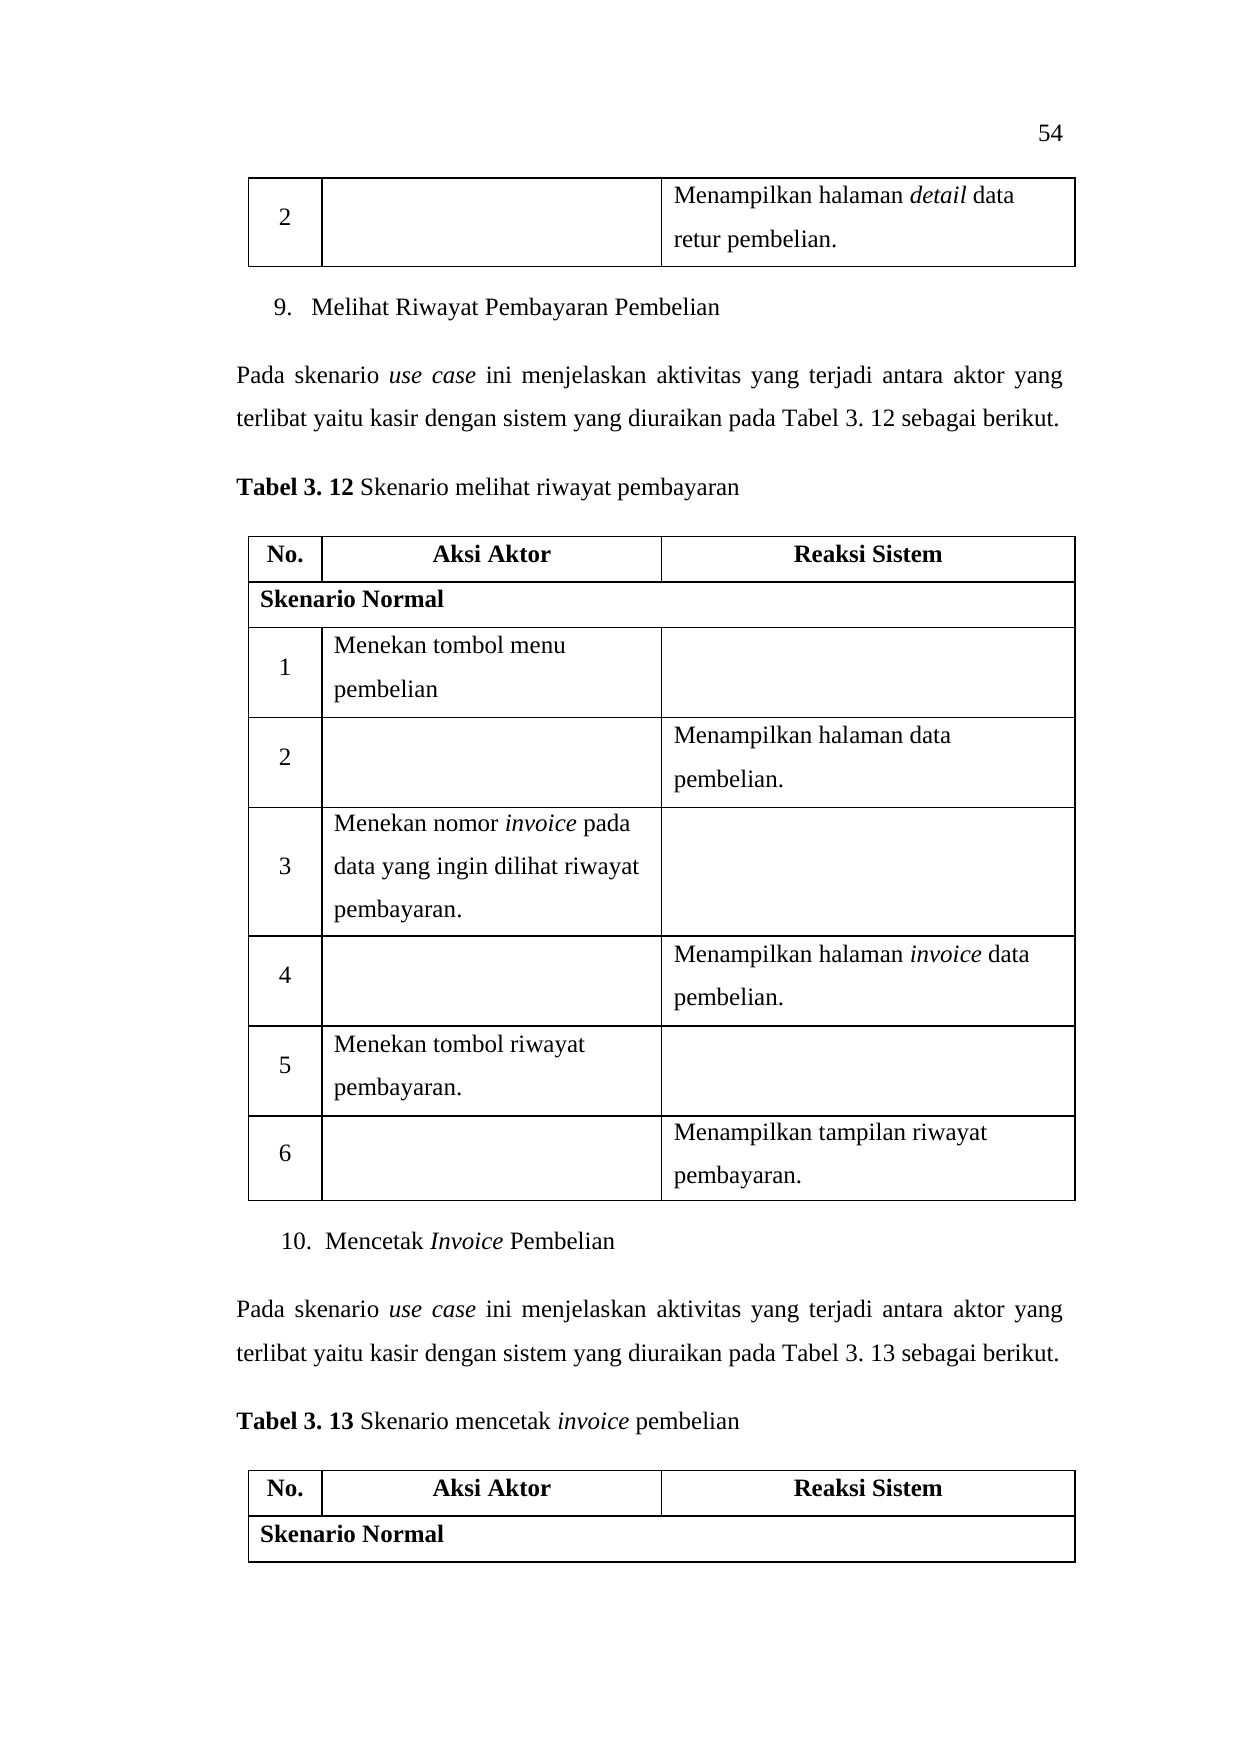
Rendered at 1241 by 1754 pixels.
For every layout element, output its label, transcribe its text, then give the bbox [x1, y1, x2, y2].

table_cell Skenario Normal [249, 583, 1074, 627]
table_cell Menampilkan halaman invoice data pembelian. [662, 937, 1074, 1025]
table_cell Menekan nomor invoice pada data yang ingin dilihat riwayat pembayaran. [323, 808, 661, 935]
text Pada skenario use case ini menjelaskan aktivitas yang terjadi antara aktor yang terlibat yaitu kasir dengan sistem yang diuraikan pada Tabel 3. 12 sebagai berikut. [236, 360, 1063, 432]
table_cell [662, 1027, 1074, 1115]
table_cell Menampilkan halaman data pembelian. [662, 718, 1074, 807]
table_cell 6 [249, 1117, 321, 1200]
table_cell [323, 937, 661, 1025]
table_header Aksi Aktor [323, 537, 661, 581]
table_cell [662, 808, 1074, 935]
table_cell 1 [249, 628, 321, 717]
table_cell Menampilkan tampilan riwayat pembayaran. [662, 1117, 1074, 1200]
table_cell 2 [249, 179, 321, 266]
table_cell Menampilkan halaman detail data retur pembelian. [662, 179, 1074, 266]
table_cell Skenario Normal [249, 1517, 1074, 1561]
table_cell [323, 718, 661, 807]
list Mencetak Invoice Pembelian [281, 1226, 1063, 1255]
table_header No. [249, 1471, 321, 1515]
text Tabel 3. 13 Skenario mencetak invoice pembelian [236, 1406, 1063, 1434]
table_cell [323, 179, 661, 266]
table_cell 3 [249, 808, 321, 935]
table_cell [323, 1117, 661, 1200]
table_header No. [249, 537, 321, 581]
list Melihat Riwayat Pembayaran Pembelian [274, 292, 1063, 321]
text Pada skenario use case ini menjelaskan aktivitas yang terjadi antara aktor yang terlibat yaitu kasir dengan sistem yang diuraikan pada Tabel 3. 13 sebagai berikut. [236, 1294, 1063, 1366]
table_header Reaksi Sistem [662, 1471, 1074, 1515]
table_cell Menekan tombol riwayat pembayaran. [323, 1027, 661, 1115]
table_header Aksi Aktor [323, 1471, 661, 1515]
table_cell Menekan tombol menu pembelian [323, 628, 661, 717]
table_cell [662, 628, 1074, 717]
table_header Reaksi Sistem [662, 537, 1074, 581]
table_cell 4 [249, 937, 321, 1025]
table_cell 5 [249, 1027, 321, 1115]
text Tabel 3. 12 Skenario melihat riwayat pembayaran [236, 472, 1063, 500]
table_cell 2 [249, 718, 321, 807]
